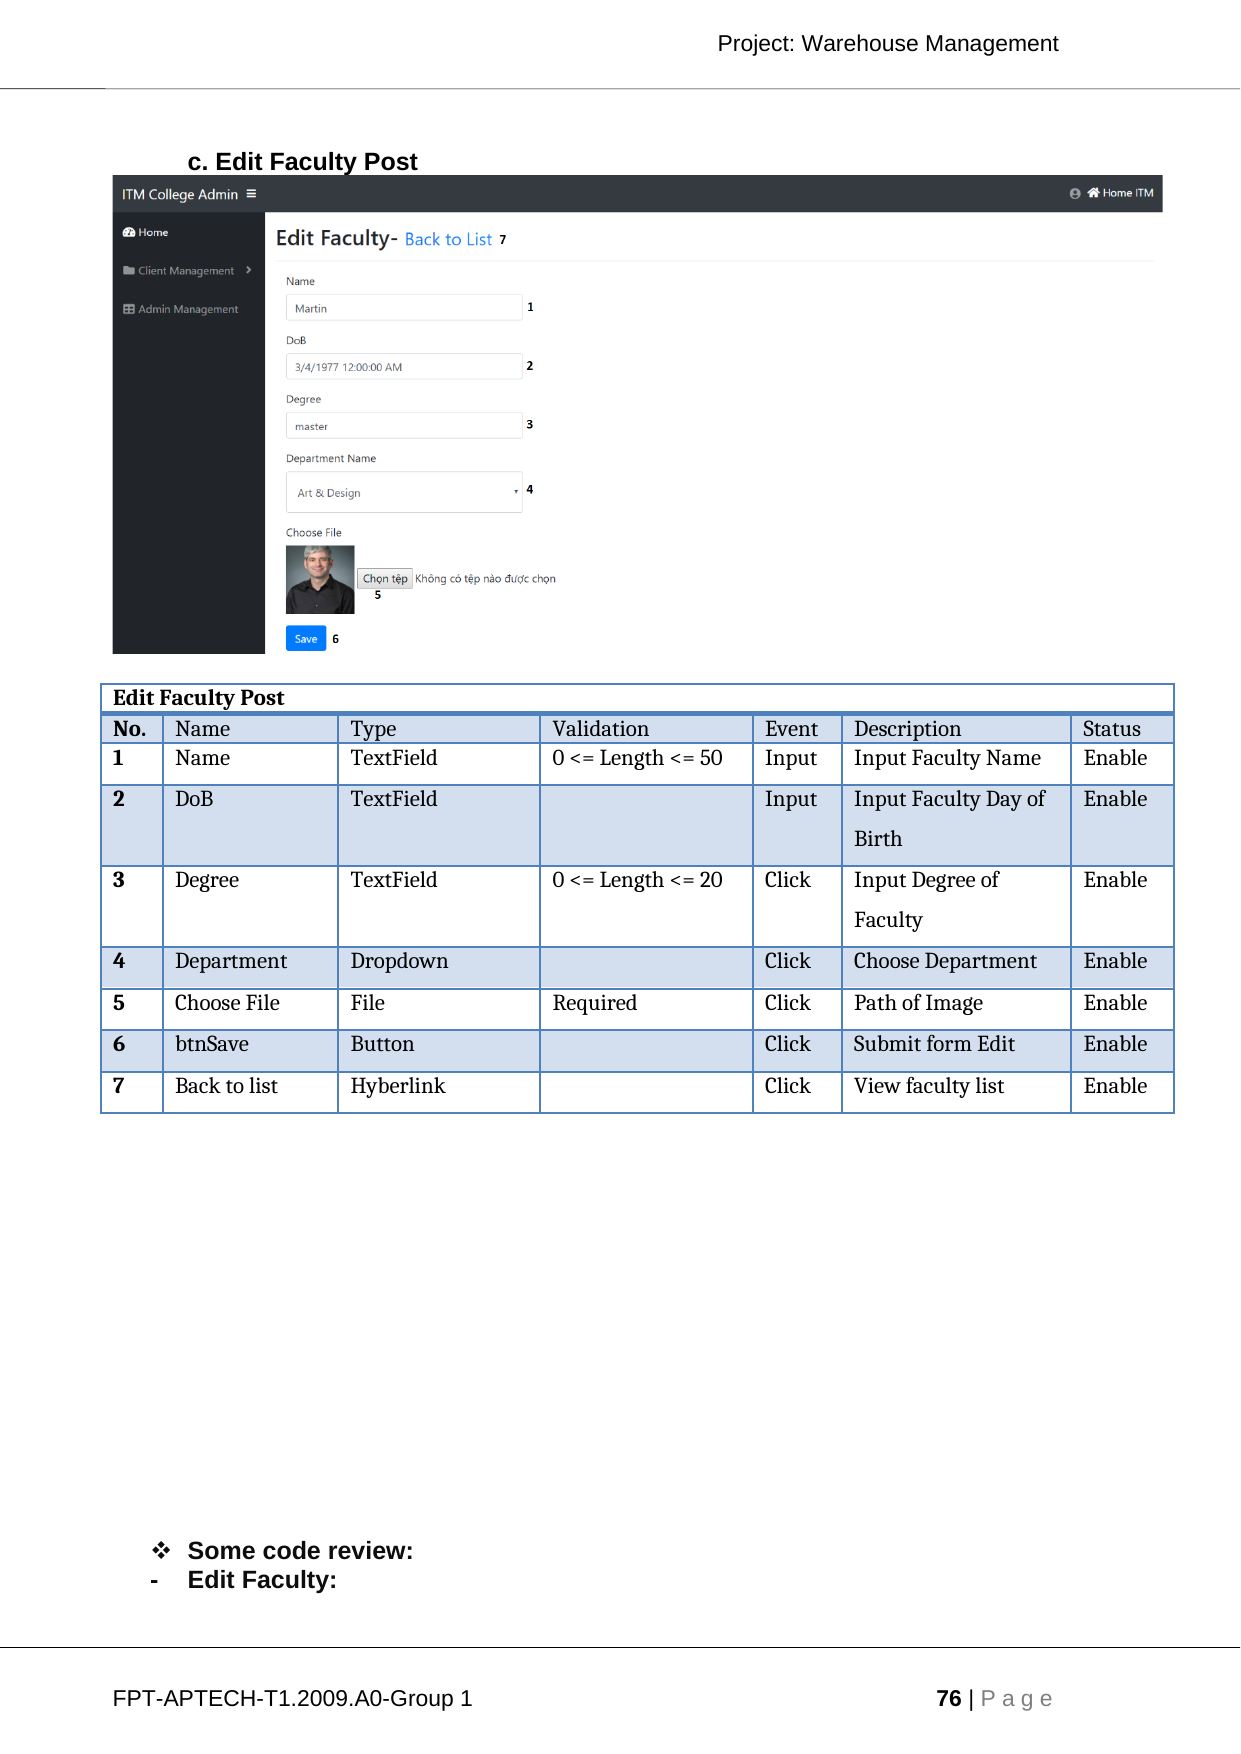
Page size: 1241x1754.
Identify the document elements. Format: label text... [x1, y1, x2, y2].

table_cell TextField [339, 867, 539, 946]
table_cell Name [164, 716, 337, 742]
table_cell Click [754, 1031, 841, 1071]
table_cell Enable [1072, 744, 1173, 784]
table_cell [541, 1073, 752, 1112]
text c. Edit Faculty Post [187, 147, 1162, 175]
picture [112, 175, 1163, 654]
table_cell Status [1072, 716, 1173, 742]
table_cell Click [754, 867, 841, 946]
table_cell Choose Department [843, 948, 1070, 987]
table_cell 4 [102, 948, 162, 987]
table_cell Department [164, 948, 337, 987]
table_cell Input [754, 744, 841, 784]
table_cell Choose File [164, 990, 337, 1029]
table_cell Input [754, 786, 841, 865]
table_cell View faculty list [843, 1073, 1070, 1112]
table_cell [541, 786, 752, 865]
table_cell 7 [102, 1073, 162, 1112]
table_cell Validation [541, 716, 752, 742]
table_cell Enable [1072, 990, 1173, 1029]
table_cell Path of Image [843, 990, 1070, 1029]
table_cell btnSave [164, 1031, 337, 1071]
table_cell Enable [1072, 867, 1173, 946]
table_cell 0 <= Length <= 50 [541, 744, 752, 784]
table_cell Event [754, 716, 841, 742]
table_header Edit Faculty Post [102, 685, 1173, 711]
table_cell Enable [1072, 786, 1173, 865]
table_cell TextField [339, 744, 539, 784]
table_cell 0 <= Length <= 20 [541, 867, 752, 946]
table_cell Enable [1072, 1031, 1173, 1071]
table_cell Input Degree of Faculty [843, 867, 1070, 946]
table_cell Click [754, 990, 841, 1029]
table_cell No. [102, 716, 162, 742]
table_cell Name [164, 744, 337, 784]
table_cell Description [843, 716, 1070, 742]
table_cell 1 [102, 744, 162, 784]
table_cell Enable [1072, 1073, 1173, 1112]
table_cell Click [754, 948, 841, 987]
table_cell Click [754, 1073, 841, 1112]
table_cell 5 [102, 990, 162, 1029]
table_cell Dropdown [339, 948, 539, 987]
table_cell 3 [102, 867, 162, 946]
table_cell Submit form Edit [843, 1031, 1070, 1071]
table_cell Degree [164, 867, 337, 946]
table_cell Hyberlink [339, 1073, 539, 1112]
list Some code review: [150, 1536, 1162, 1565]
table_cell File [339, 990, 539, 1029]
table_cell [541, 1031, 752, 1071]
table_cell Type [339, 716, 539, 742]
table_cell Enable [1072, 948, 1173, 987]
table_cell TextField [339, 786, 539, 865]
table_cell [541, 948, 752, 987]
list Edit Faculty: [150, 1565, 1162, 1593]
table_cell DoB [164, 786, 337, 865]
table_cell 6 [102, 1031, 162, 1071]
table_cell Button [339, 1031, 539, 1071]
table_cell 2 [102, 786, 162, 865]
table_cell Input Faculty Name [843, 744, 1070, 784]
table_cell Back to list [164, 1073, 337, 1112]
table_cell Input Faculty Day of Birth [843, 786, 1070, 865]
table_cell Required [541, 990, 752, 1029]
